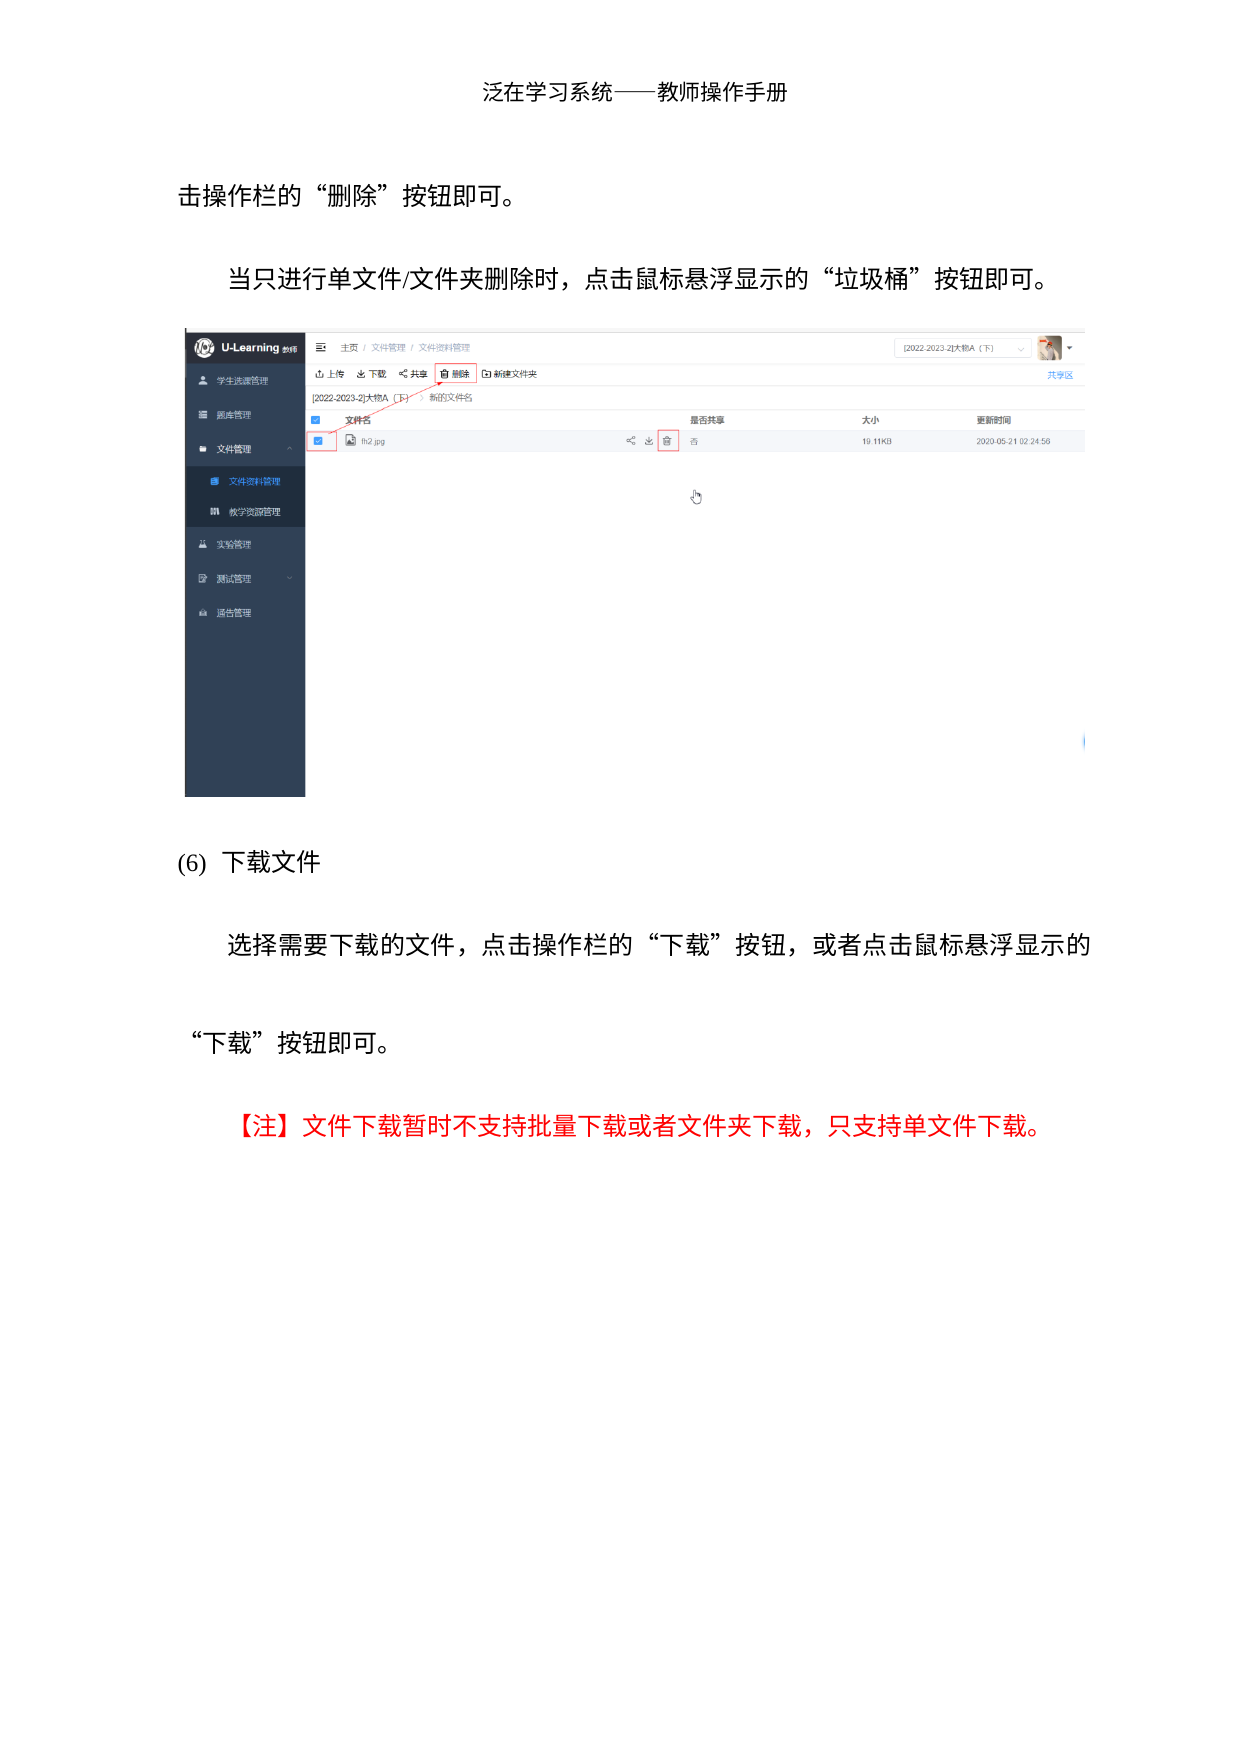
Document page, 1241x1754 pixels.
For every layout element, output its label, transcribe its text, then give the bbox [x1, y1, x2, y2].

text 当只进行单文件/文件夹删除时，点击鼠标悬浮显示的“垃圾桶”按钮即可。 [177, 245, 1092, 310]
text 选择需要下载的文件，点击操作栏的“下载”按钮，或者点击鼠标悬浮显示的“下载”按钮即可。 [177, 911, 1092, 1074]
text 【注】文件下载暂时不支持批量下载或者文件夹下载，只支持单文件下载。 [177, 1092, 1092, 1157]
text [177, 162, 1092, 227]
picture [184, 328, 1085, 797]
list 下载文件 [177, 828, 1092, 893]
